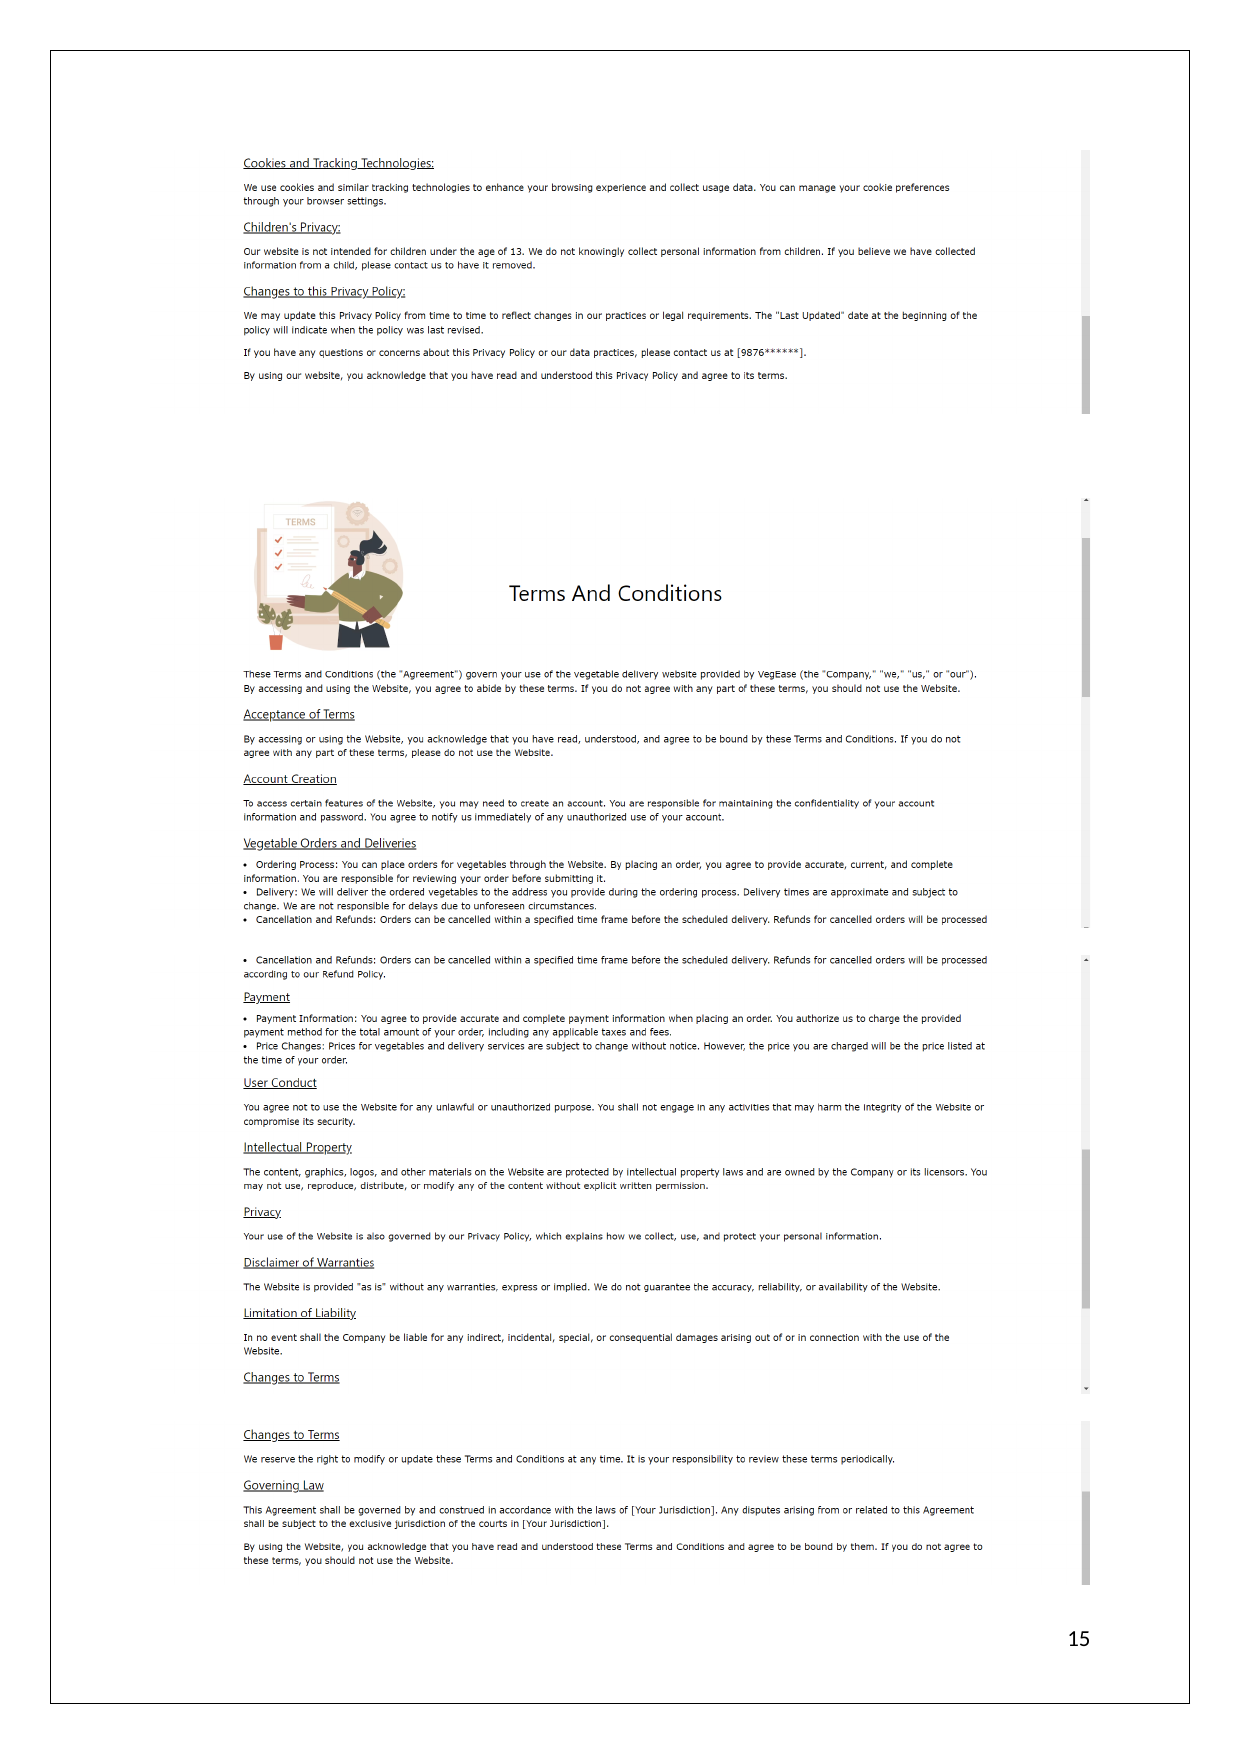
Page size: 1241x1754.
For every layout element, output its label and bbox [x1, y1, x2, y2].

picture [150, 1421, 1090, 1585]
picture [150, 955, 1090, 1394]
picture [150, 150, 1090, 414]
picture [150, 498, 1091, 928]
